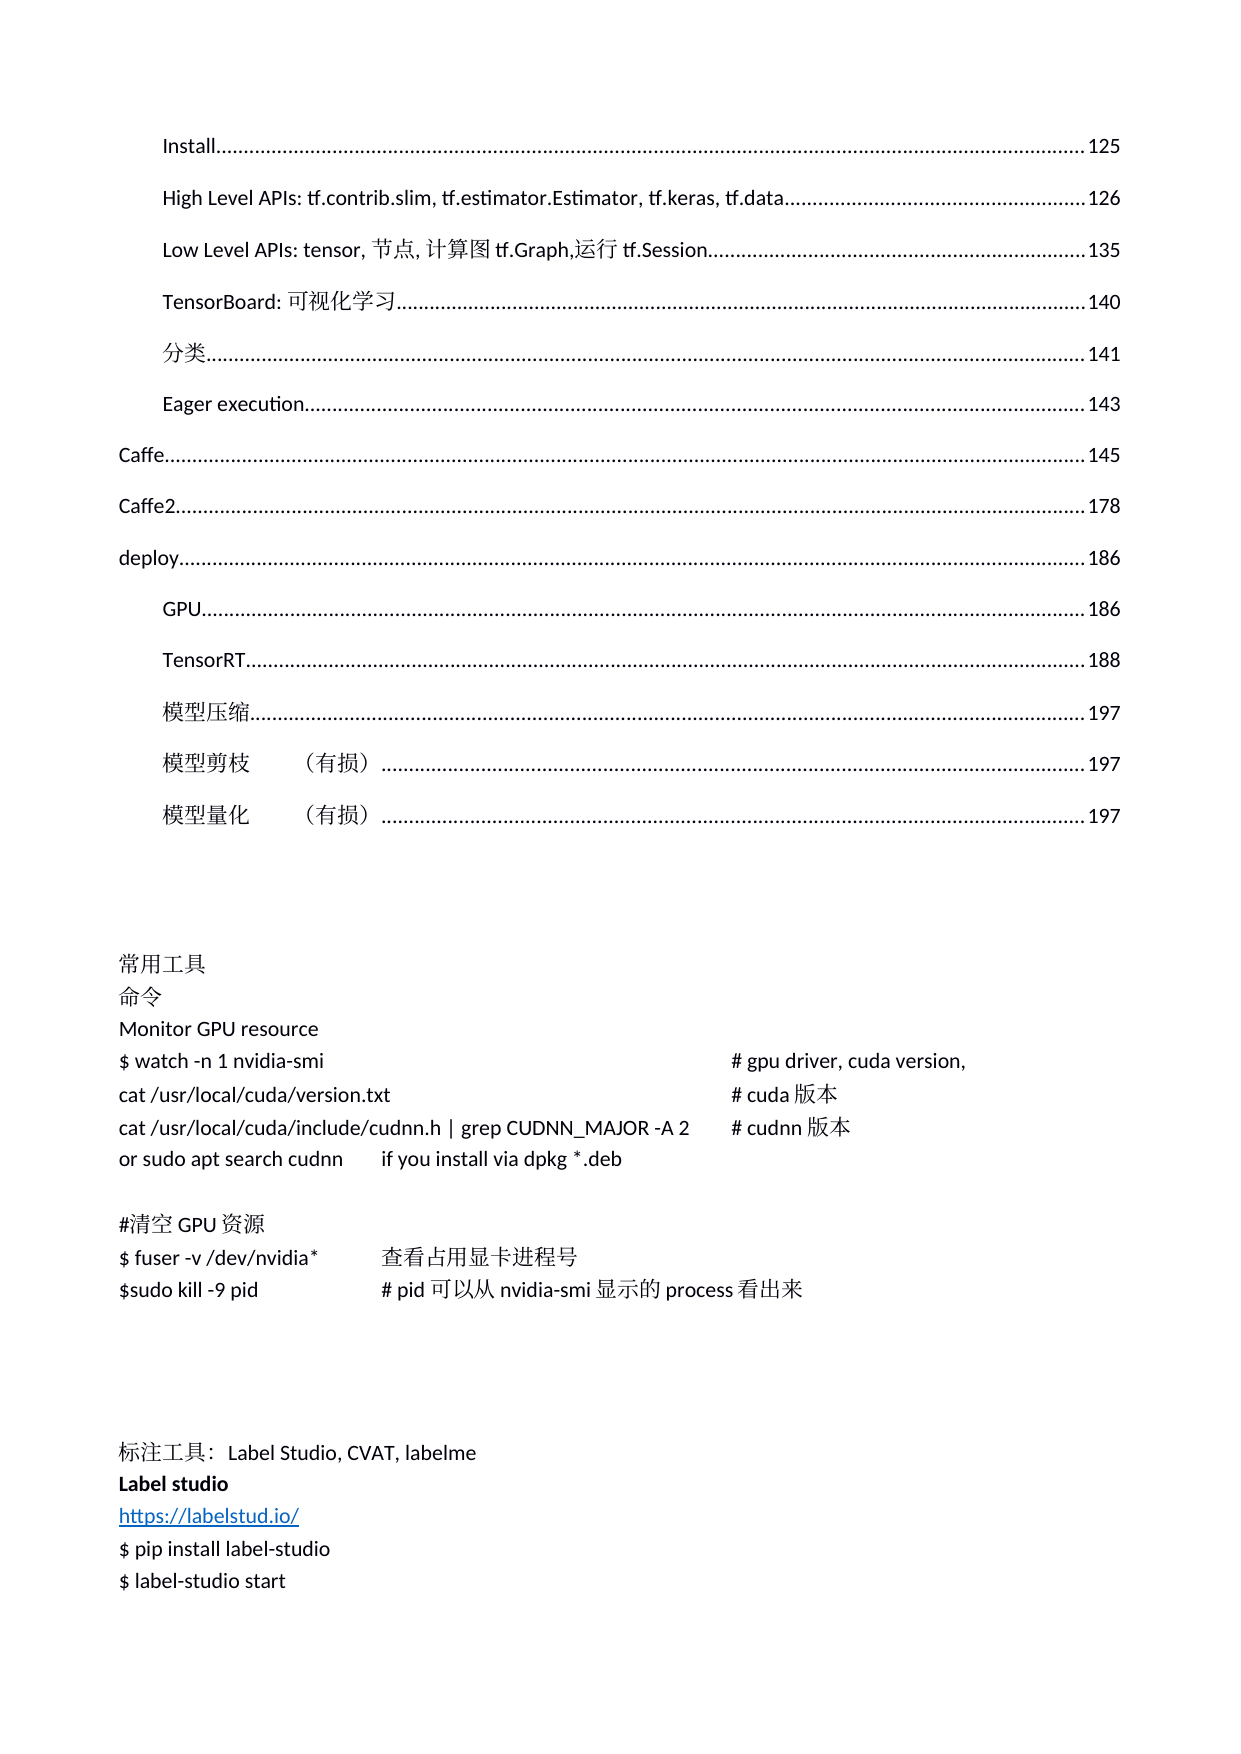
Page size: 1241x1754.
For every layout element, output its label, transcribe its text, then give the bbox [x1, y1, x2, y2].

text Caffe 145 [118, 438, 1122, 471]
text 标注工具：Label Studio, CVAT, labelme [118, 1434, 1122, 1467]
text Label studio [118, 1467, 1122, 1499]
text cat /usr/local/cuda/version.txt # cuda 版本 [118, 1077, 1122, 1109]
text 分类 141 [162, 335, 1122, 368]
text TensorRT 188 [162, 643, 1122, 676]
text 常用工具 [118, 947, 1122, 979]
text $ pip install label-studio [118, 1532, 1122, 1564]
text Low Level APIs: tensor, 节点, 计算图tf.Graph,运行tf.Session 135 [162, 232, 1122, 264]
text Caffe2 178 [118, 489, 1122, 522]
text TensorBoard: 可视化学习 140 [162, 284, 1122, 316]
text High Level APIs: tf.contrib.slim, tf.estimator.Estimator, tf.keras, tf.data 126 [162, 181, 1122, 213]
text $sudo kill -9 pid # pid 可以从nvidia-smi显示的process看出来 [118, 1272, 1122, 1304]
text Eager execution 143 [162, 387, 1122, 419]
text Install 125 [162, 129, 1122, 162]
text $ fuser -v /dev/nvidia* 查看占用显卡进程号 [118, 1239, 1122, 1272]
text deploy 186 [118, 541, 1122, 573]
text 模型剪枝 （有损） 197 [162, 746, 1122, 779]
text cat /usr/local/cuda/include/cudnn.h | grep CUDNN_MAJOR -A 2 # cudnn 版本 [118, 1109, 1122, 1142]
text $ label-studio start [118, 1564, 1122, 1597]
text 模型压缩 197 [162, 694, 1122, 727]
text 模型量化 （有损） 197 [162, 798, 1122, 830]
text Monitor GPU resource [118, 1012, 1122, 1044]
text $ watch -n 1 nvidia-smi # gpu driver, cuda version, [118, 1044, 1122, 1077]
text GPU 186 [162, 592, 1122, 624]
text #清空GPU资源 [118, 1207, 1122, 1239]
text 命令 [118, 979, 1122, 1012]
text https://labelstud.io/ [118, 1499, 1122, 1532]
text or sudo apt search cudnn if you install via dpkg *.deb [118, 1142, 1122, 1174]
